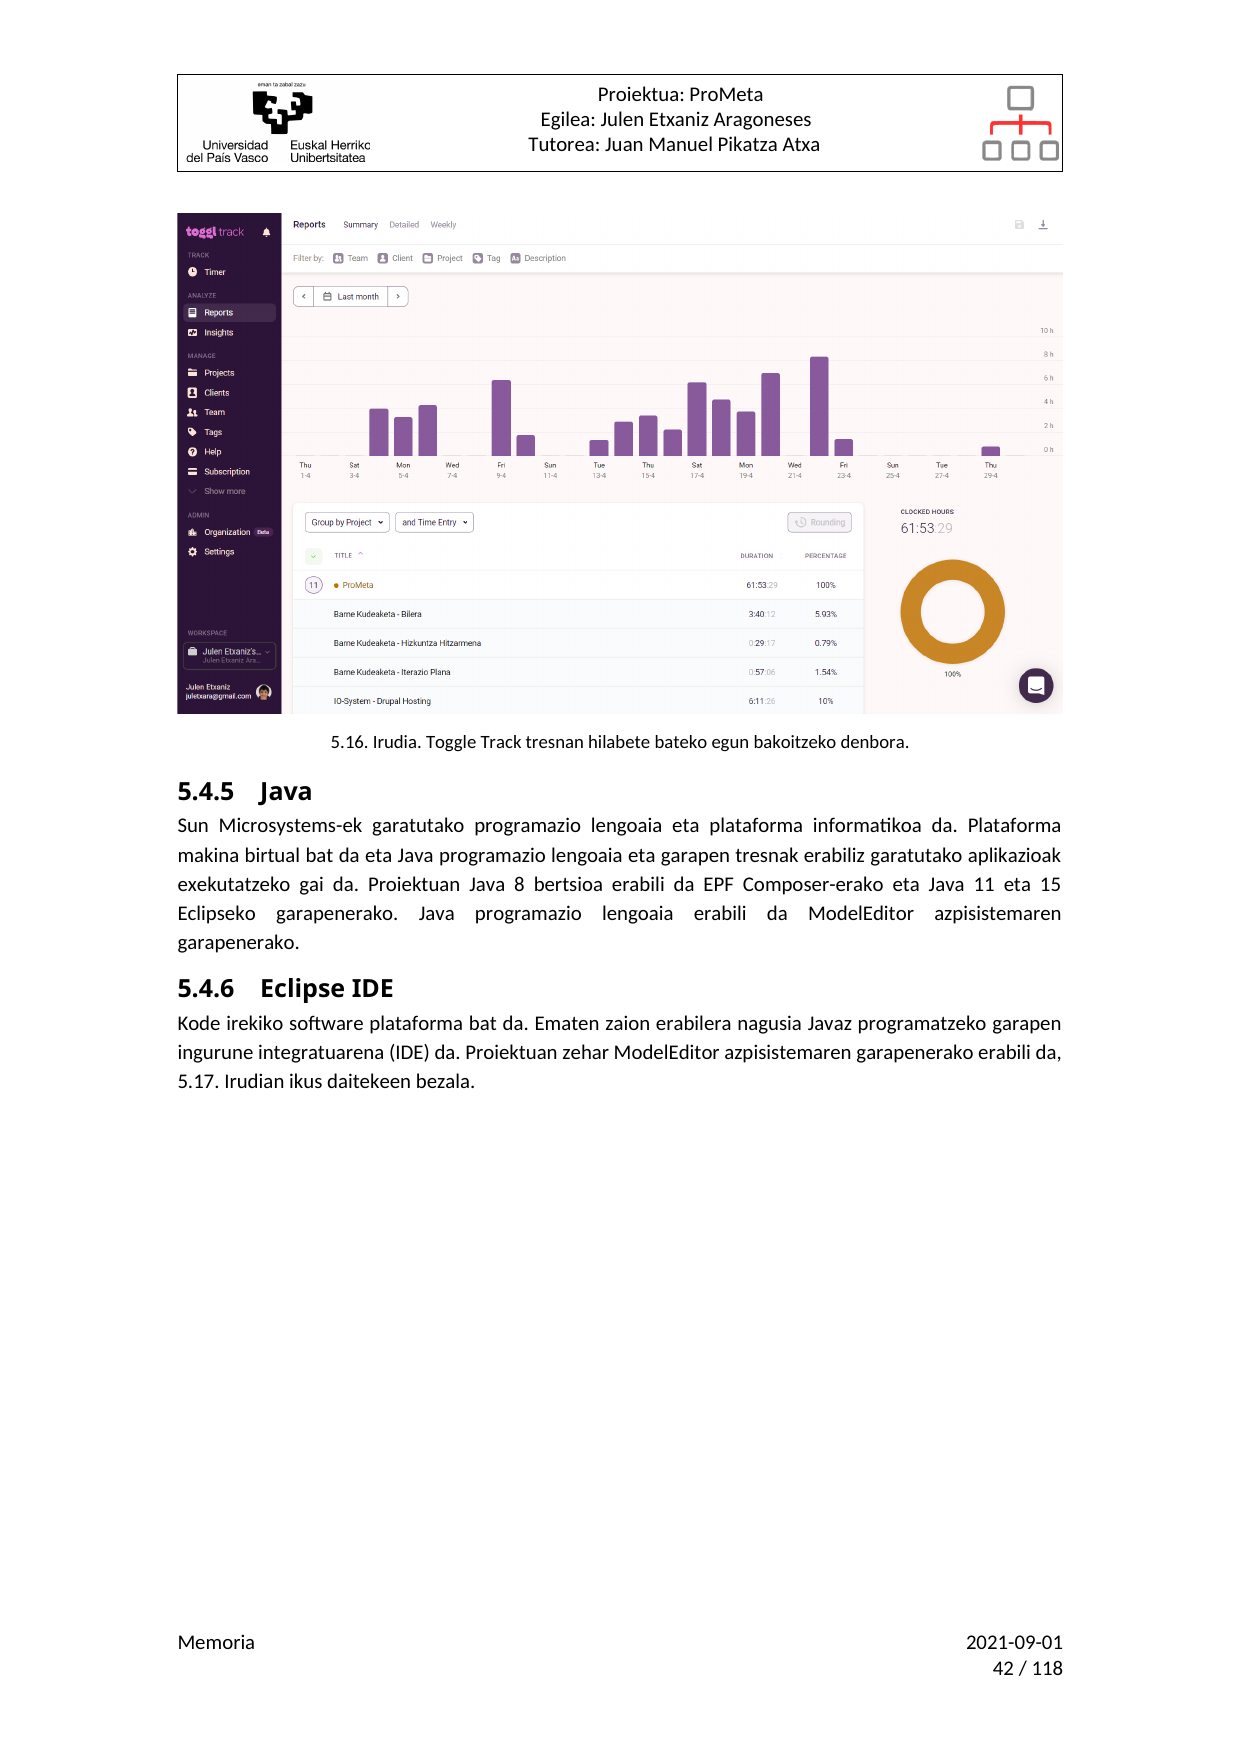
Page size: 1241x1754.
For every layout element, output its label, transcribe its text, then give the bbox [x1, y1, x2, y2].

picture [182, 81, 370, 162]
picture [978, 80, 1060, 162]
picture [177, 213, 1063, 714]
subtitle Eclipse IDE [177, 971, 1063, 1005]
subtitle Java [177, 773, 1063, 808]
text Sun Microsystems-ek garatutako programazio lengoaia eta plataforma informatikoa da. Plataforma makina birtual bat da eta Java programazio lengoaia eta garapen tresnak erabiliz garatutako aplikazioak exekutatzeko gai da. Proiektuan Java 8 bertsioa erabili da EPF Composer-erako eta Java 11 eta 15 Eclipseko garapenerako. Java programazio lengoaia erabili da ModelEditor azpisistemaren garapenerako. [177, 813, 1063, 955]
